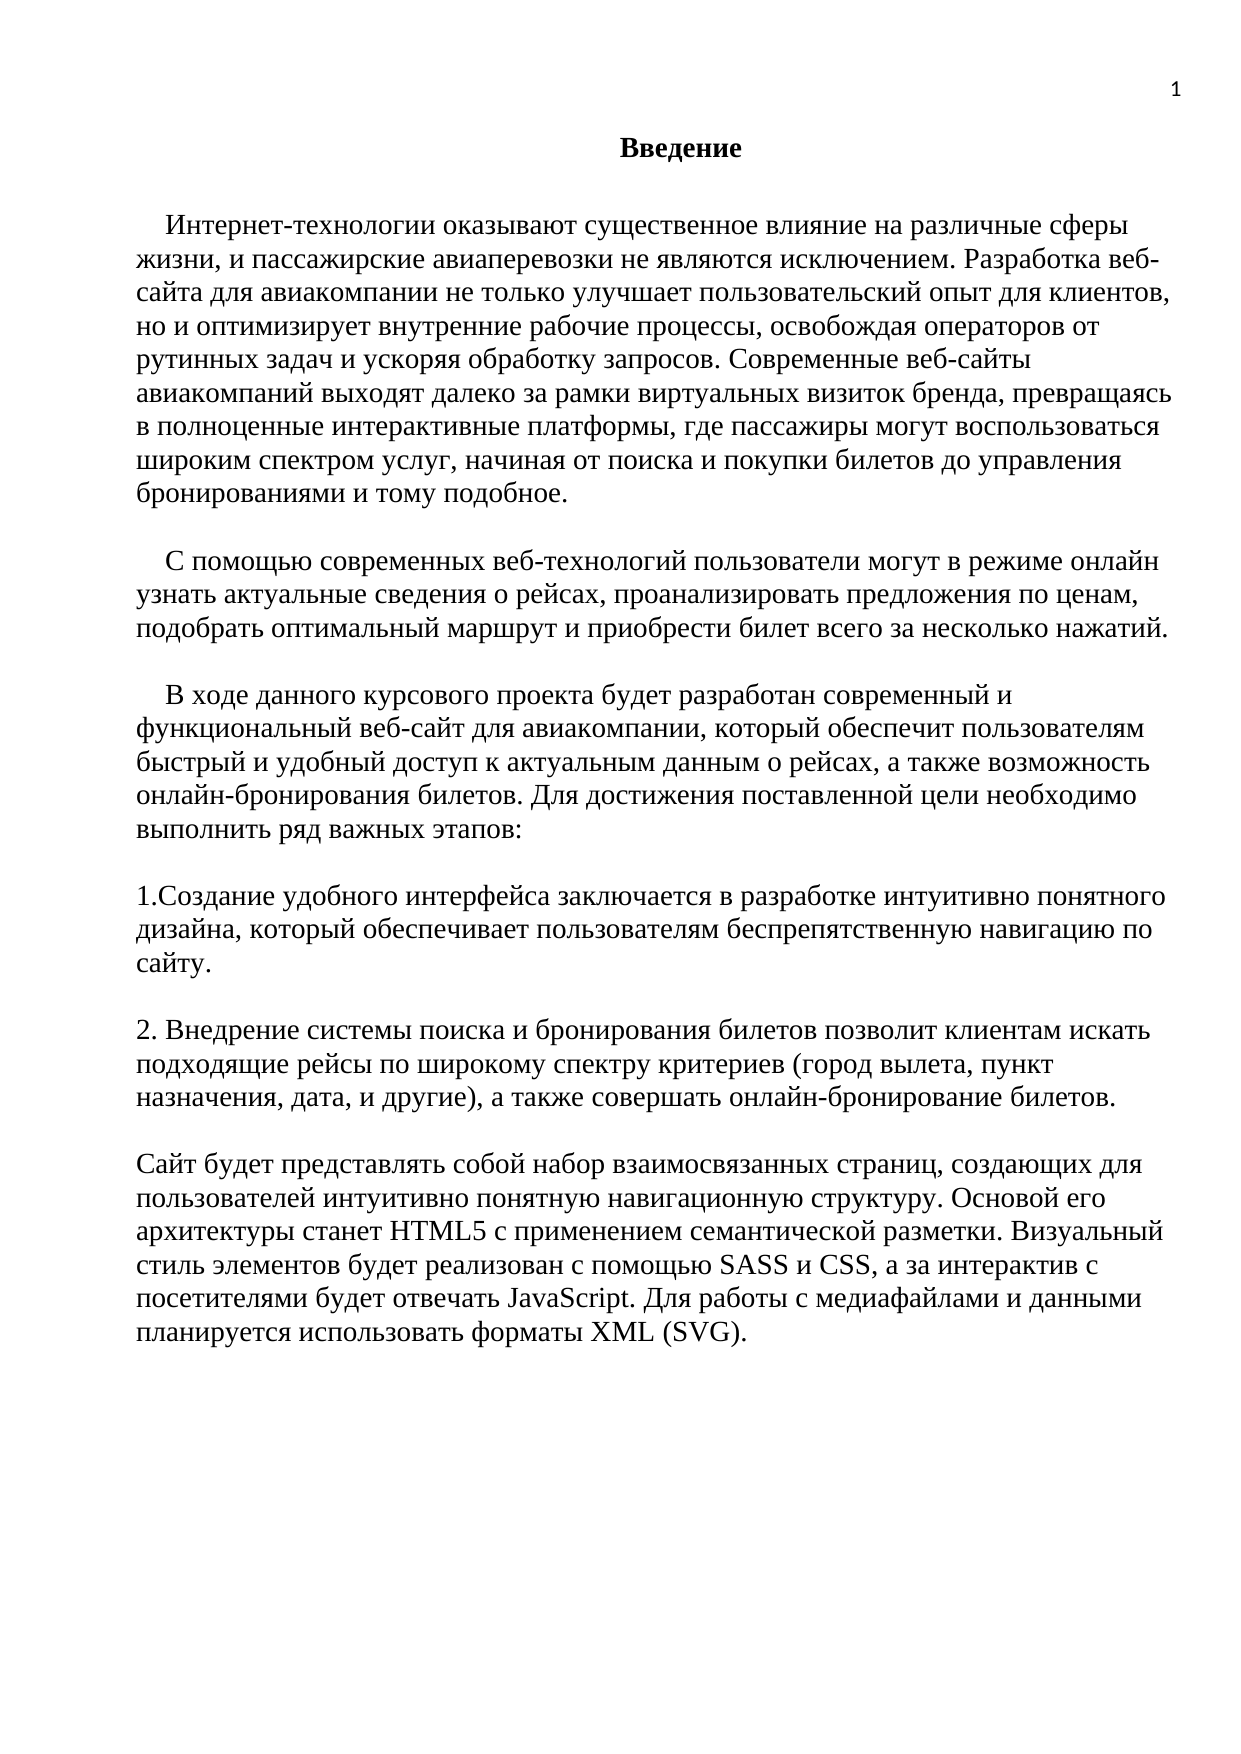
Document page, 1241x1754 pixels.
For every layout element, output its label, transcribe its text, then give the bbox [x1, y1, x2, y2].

text С помощью современных веб-технологий пользователи могут в режиме онлайн узнать актуальные сведения о рейсах, проанализировать предложения по ценам, подобрать оптимальный маршрут и приобрести билет всего за несколько нажатий. [136, 543, 1181, 643]
text В ходе данного курсового проекта будет разработан современный и функциональный веб-сайт для авиакомпании, который обеспечит пользователям быстрый и удобный доступ к актуальным данным о рейсах, а также возможность онлайн-бронирования билетов. Для достижения поставленной цели необходимо выполнить ряд важных этапов: [136, 677, 1181, 844]
text 2. Внедрение системы поиска и бронирования билетов позволит клиентам искать подходящие рейсы по широкому спектру критериев (город вылета, пункт назначения, дата, и другие), а также совершать онлайн-бронирование билетов. [136, 1012, 1181, 1113]
text Введение [136, 131, 1181, 164]
text Интернет-технологии оказывают существенное влияние на различные сферы жизни, и пассажирские авиаперевозки не являются исключением. Разработка веб-сайта для авиакомпании не только улучшает пользовательский опыт для клиентов, но и оптимизирует внутренние рабочие процессы, освобождая операторов от рутинных задач и ускоряя обработку запросов. Современные веб-сайты авиакомпаний выходят далеко за рамки виртуальных визиток бренда, превращаясь в полноценные интерактивные платформы, где пассажиры могут воспользоваться широким спектром услуг, начиная от поиска и покупки билетов до управления бронированиями и тому подобное. [136, 207, 1181, 509]
text Сайт будет представлять собой набор взаимосвязанных страниц, создающих для пользователей интуитивно понятную навигационную структуру. Основой его архитектуры станет HTML5 с применением семантической разметки. Визуальный стиль элементов будет реализован с помощью SASS и CSS, а за интерактив с посетителями будет отвечать JavaScript. Для работы с медиафайлами и данными планируется использовать форматы XML (SVG). [136, 1146, 1181, 1348]
text 1.Создание удобного интерфейса заключается в разработке интуитивно понятного дизайна, который обеспечивает пользователям беспрепятственную навигацию по сайту. [136, 878, 1181, 979]
